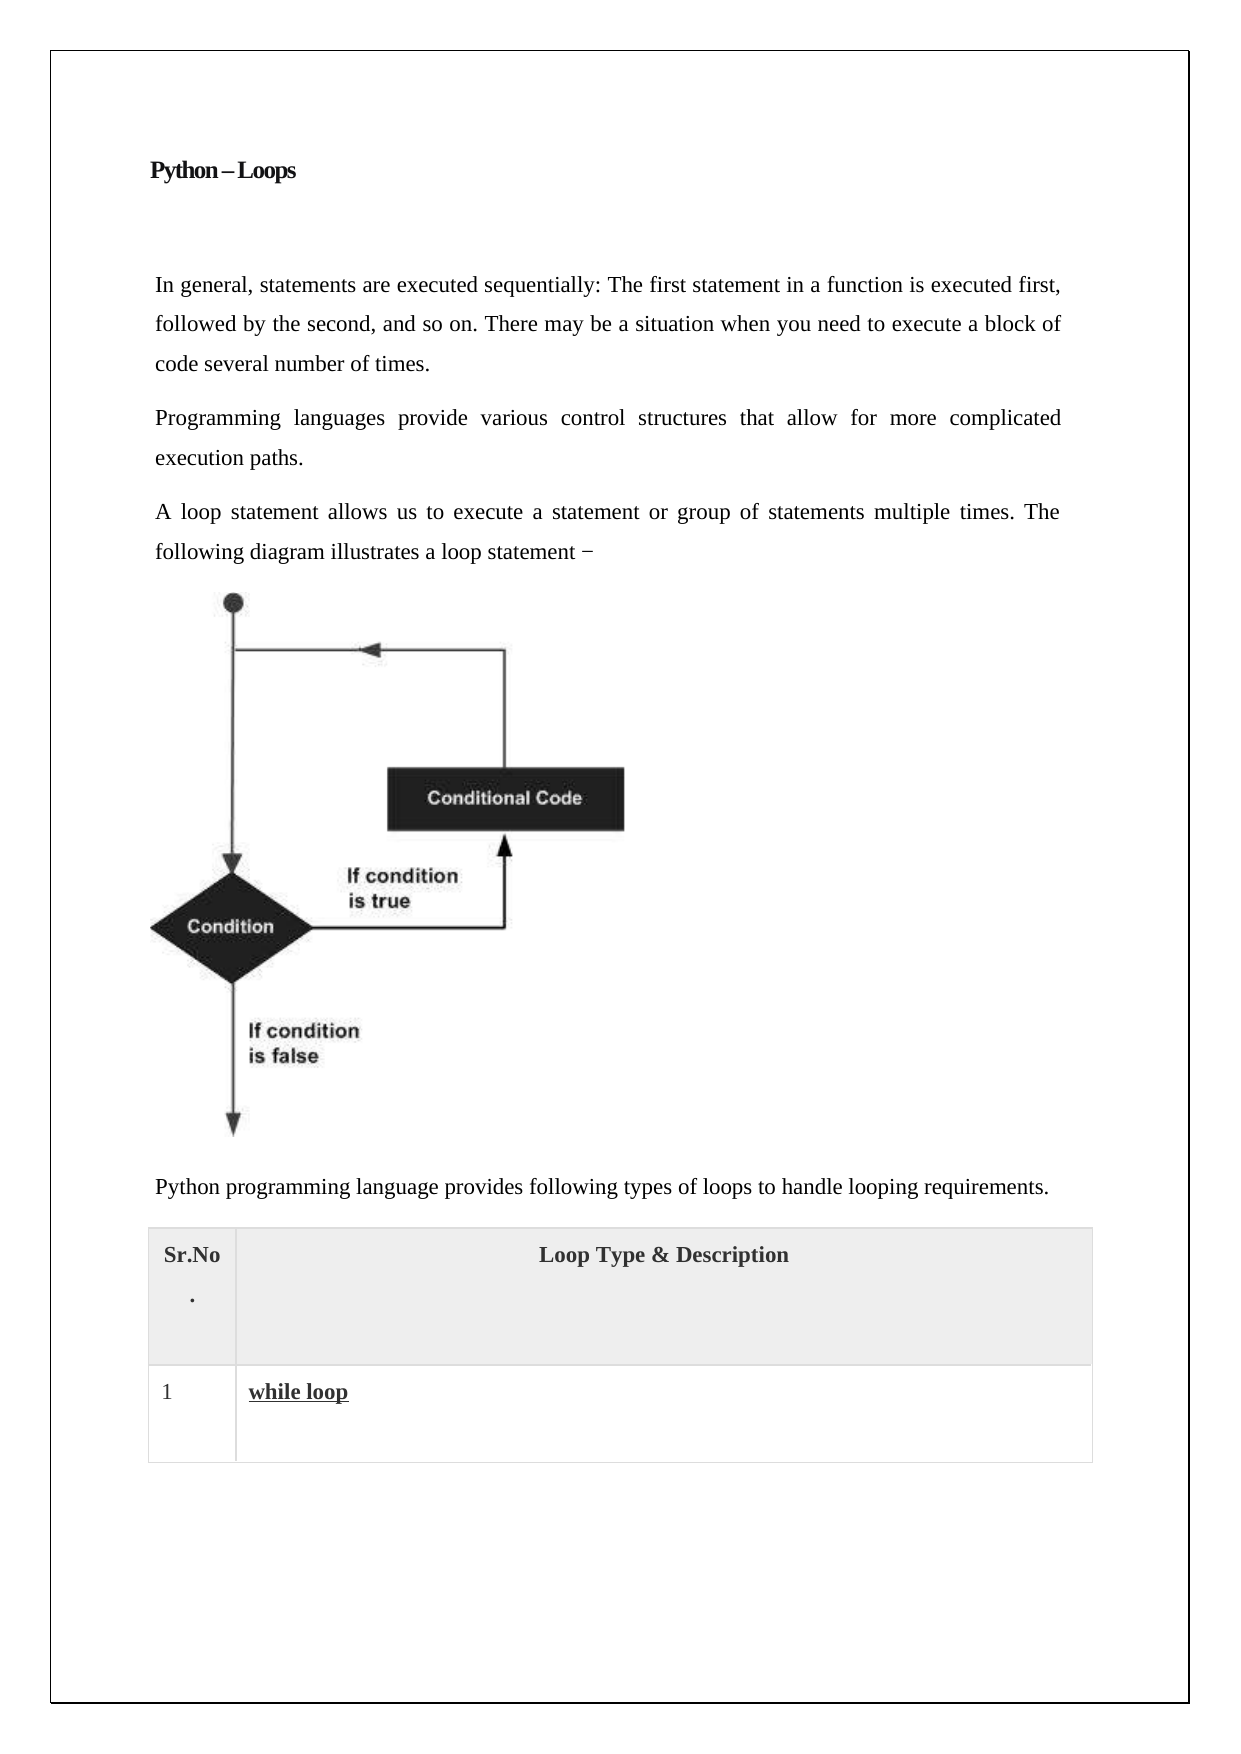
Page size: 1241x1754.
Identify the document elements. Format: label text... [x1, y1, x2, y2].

subtitle Python – Loops [150, 155, 1062, 184]
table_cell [237, 1364, 1092, 1461]
text Python programming language provides following types of loops to handle looping requirements. [155, 1173, 1062, 1199]
text In general, statements are executed sequentially: The first statement in a function is executed first, followed by the second, and so on. There may be a situation when you need to execute a block of code several number of times. [155, 271, 1062, 376]
text Programming languages provide various control structures that allow for more complicated execution paths. [155, 404, 1062, 470]
table_cell 1 [149, 1366, 235, 1461]
table_header Loop Type & Description [237, 1229, 1092, 1364]
text A loop statement allows us to execute a statement or group of statements multiple times. The following diagram illustrates a loop statement − [155, 498, 1062, 564]
table_header Sr.No. [149, 1229, 235, 1364]
picture [150, 592, 625, 1137]
